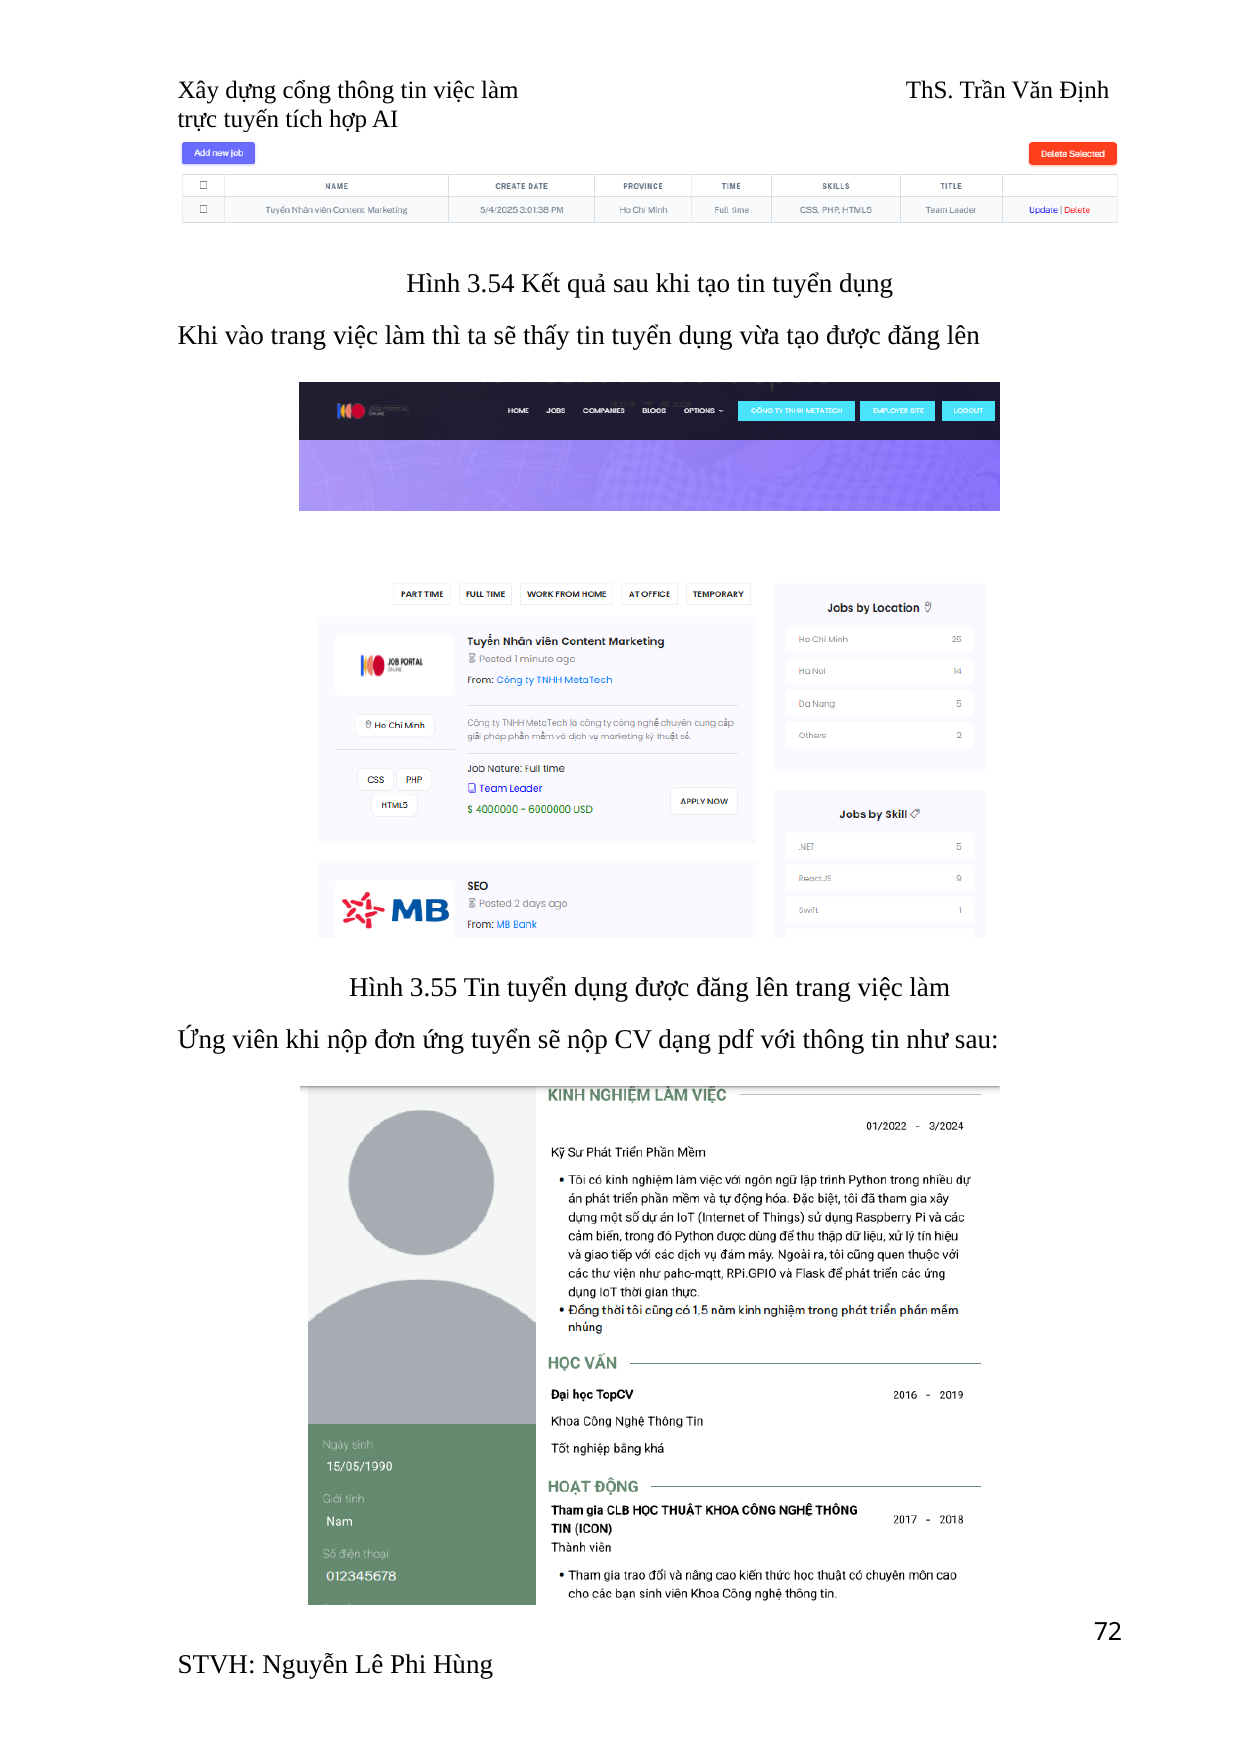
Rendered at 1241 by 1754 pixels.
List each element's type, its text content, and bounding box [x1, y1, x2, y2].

text Khi vào trang việc làm thì ta sẽ thấy tin tuyển dụng vừa tạo được đăng lên [177, 319, 1122, 350]
text Ứng viên khi nộp đơn ứng tuyển sẽ nộp CV dạng pdf với thông tin như sau: [177, 1023, 1122, 1054]
picture [177, 132, 1123, 234]
picture [299, 1086, 1000, 1605]
text Hình 3.55 Tin tuyển dụng được đăng lên trang việc làm [177, 971, 1122, 1002]
text Hình 3.54 Kết quả sau khi tạo tin tuyển dụng [177, 267, 1122, 298]
picture [299, 382, 1000, 938]
